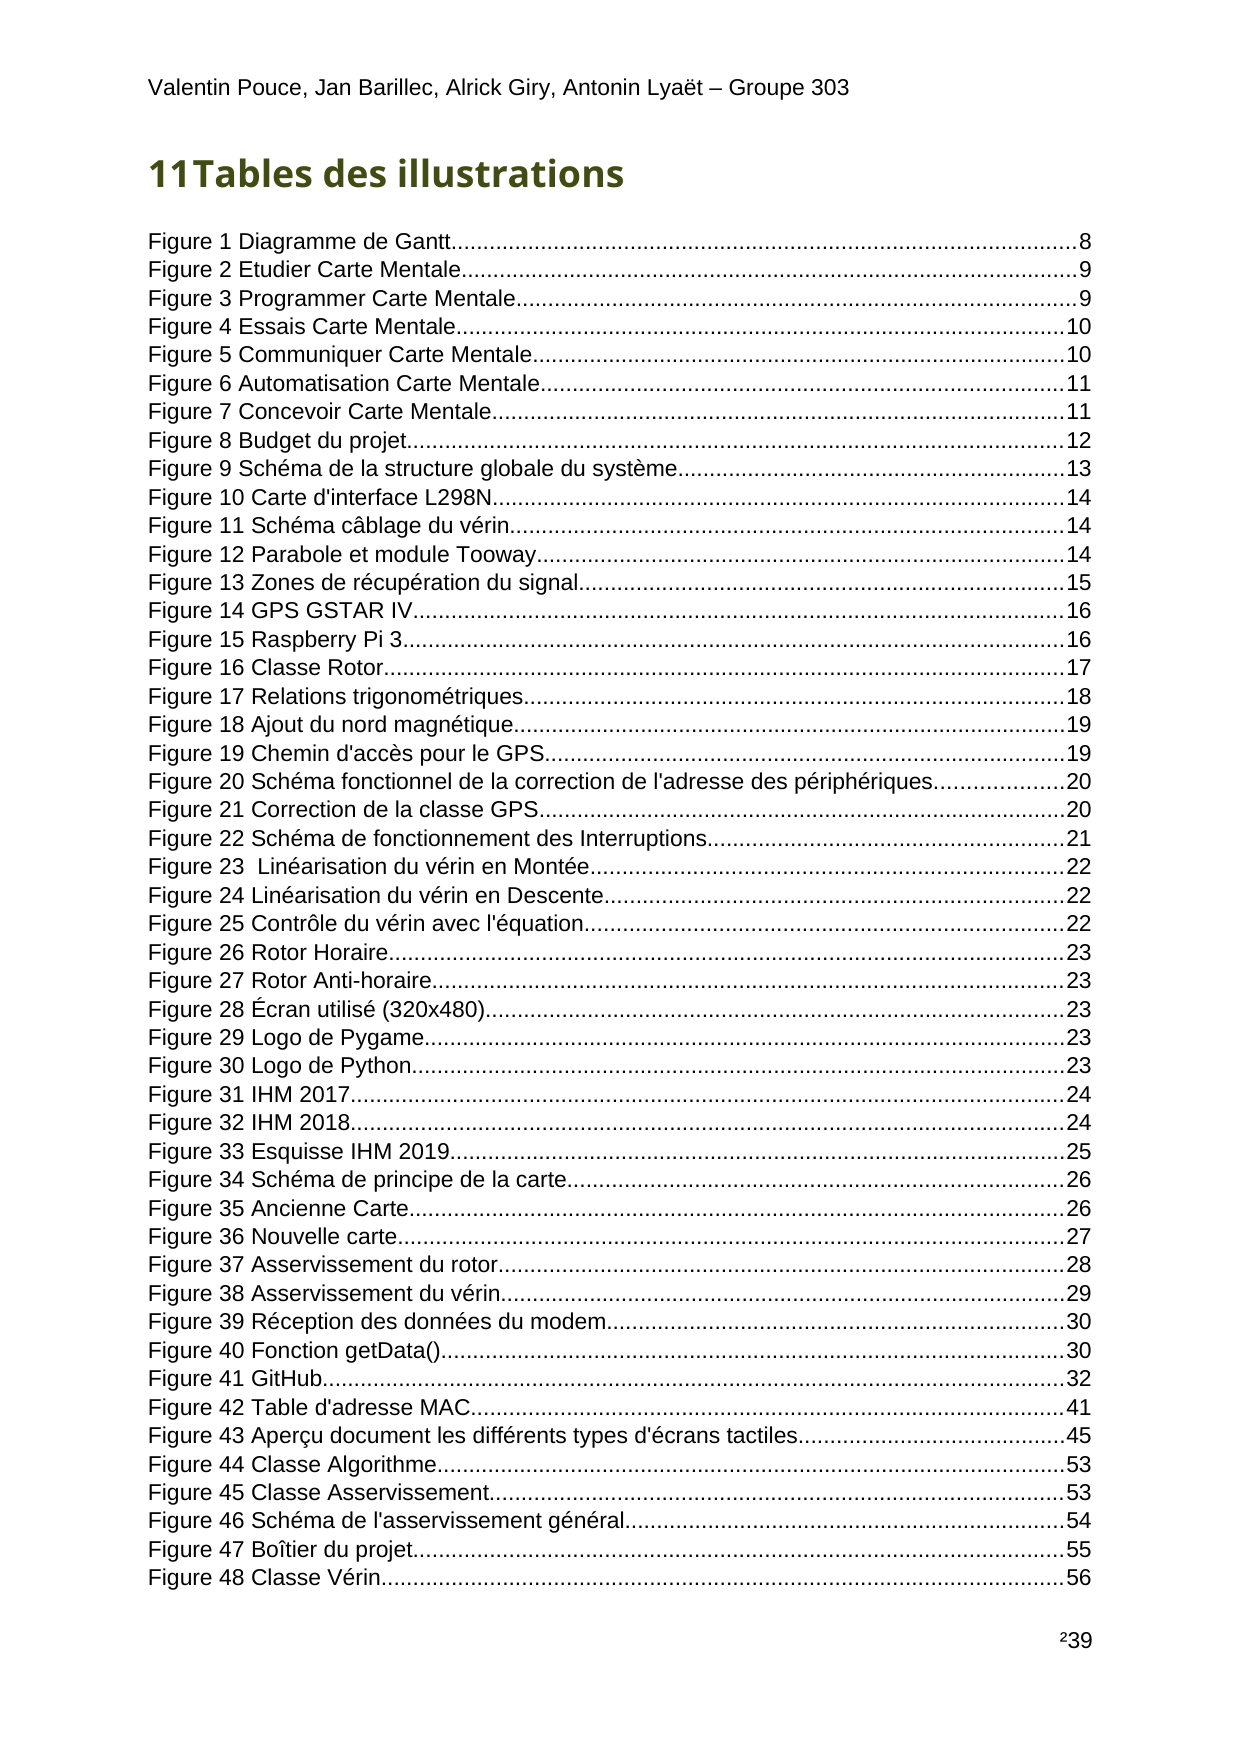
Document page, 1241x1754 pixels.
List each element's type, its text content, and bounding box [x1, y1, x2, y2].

text Figure 48 Classe Vérin 56 [148, 1564, 1093, 1591]
text Figure 11 Schéma câblage du vérin 14 [148, 512, 1093, 538]
text Figure 13 Zones de récupération du signal 15 [148, 569, 1093, 595]
text Figure 6 Automatisation Carte Mentale 11 [148, 370, 1093, 396]
text Figure 8 Budget du projet 12 [148, 427, 1093, 453]
text Figure 36 Nouvelle carte 27 [148, 1223, 1093, 1249]
text Figure 44 Classe Algorithme 53 [148, 1451, 1093, 1477]
text Figure 9 Schéma de la structure globale du système 13 [148, 455, 1093, 482]
text Figure 30 Logo de Python 23 [148, 1052, 1093, 1079]
text Figure 40 Fonction getData() 30 [148, 1337, 1093, 1363]
text Figure 35 Ancienne Carte 26 [148, 1194, 1093, 1221]
text Figure 4 Essais Carte Mentale 10 [148, 313, 1093, 339]
text Figure 42 Table d'adresse MAC 41 [148, 1394, 1093, 1420]
text Figure 43 Aperçu document les différents types d'écrans tactiles 45 [148, 1422, 1093, 1448]
text Figure 47 Boîtier du projet 55 [148, 1536, 1093, 1562]
text Figure 3 Programmer Carte Mentale 9 [148, 284, 1093, 311]
text Figure 27 Rotor Anti-horaire 23 [148, 967, 1093, 993]
text Figure 22 Schéma de fonctionnement des Interruptions 21 [148, 825, 1093, 851]
text Figure 1 Diagramme de Gantt 8 [148, 228, 1093, 254]
text Figure 26 Rotor Horaire 23 [148, 939, 1093, 965]
text Figure 10 Carte d'interface L298N 14 [148, 484, 1093, 510]
text Figure 16 Classe Rotor 17 [148, 654, 1093, 681]
text Figure 21 Correction de la classe GPS 20 [148, 796, 1093, 823]
text Figure 45 Classe Asservissement 53 [148, 1479, 1093, 1505]
text Figure 28 Écran utilisé (320x480) 23 [148, 996, 1093, 1022]
text Figure 20 Schéma fonctionnel de la correction de l'adresse des périphériques 20 [148, 768, 1093, 794]
text Figure 41 GitHub 32 [148, 1365, 1093, 1392]
subtitle Tables des illustrations [148, 148, 1093, 199]
text Figure 2 Etudier Carte Mentale 9 [148, 256, 1093, 282]
text Figure 32 IHM 2018 24 [148, 1109, 1093, 1136]
text Figure 33 Esquisse IHM 2019 25 [148, 1138, 1093, 1164]
text Figure 37 Asservissement du rotor 28 [148, 1251, 1093, 1278]
text Figure 25 Contrôle du vérin avec l'équation 22 [148, 910, 1093, 937]
text Figure 29 Logo de Pygame 23 [148, 1024, 1093, 1050]
text Figure 15 Raspberry Pi 3 16 [148, 626, 1093, 652]
text Figure 18 Ajout du nord magnétique 19 [148, 711, 1093, 737]
text Figure 17 Relations trigonométriques 18 [148, 683, 1093, 709]
text Figure 31 IHM 2017 24 [148, 1081, 1093, 1107]
text Figure 24 Linéarisation du vérin en Descente 22 [148, 882, 1093, 908]
text Figure 23 Linéarisation du vérin en Montée 22 [148, 853, 1093, 880]
text Figure 5 Communiquer Carte Mentale 10 [148, 341, 1093, 368]
text Figure 46 Schéma de l'asservissement général 54 [148, 1507, 1093, 1534]
text Figure 12 Parabole et module Tooway 14 [148, 541, 1093, 567]
text Figure 7 Concevoir Carte Mentale 11 [148, 398, 1093, 425]
text Figure 14 GPS GSTAR IV 16 [148, 597, 1093, 624]
text Figure 19 Chemin d'accès pour le GPS 19 [148, 739, 1093, 766]
text Figure 38 Asservissement du vérin 29 [148, 1280, 1093, 1306]
text Figure 39 Réception des données du modem 30 [148, 1308, 1093, 1335]
text Figure 34 Schéma de principe de la carte 26 [148, 1166, 1093, 1192]
